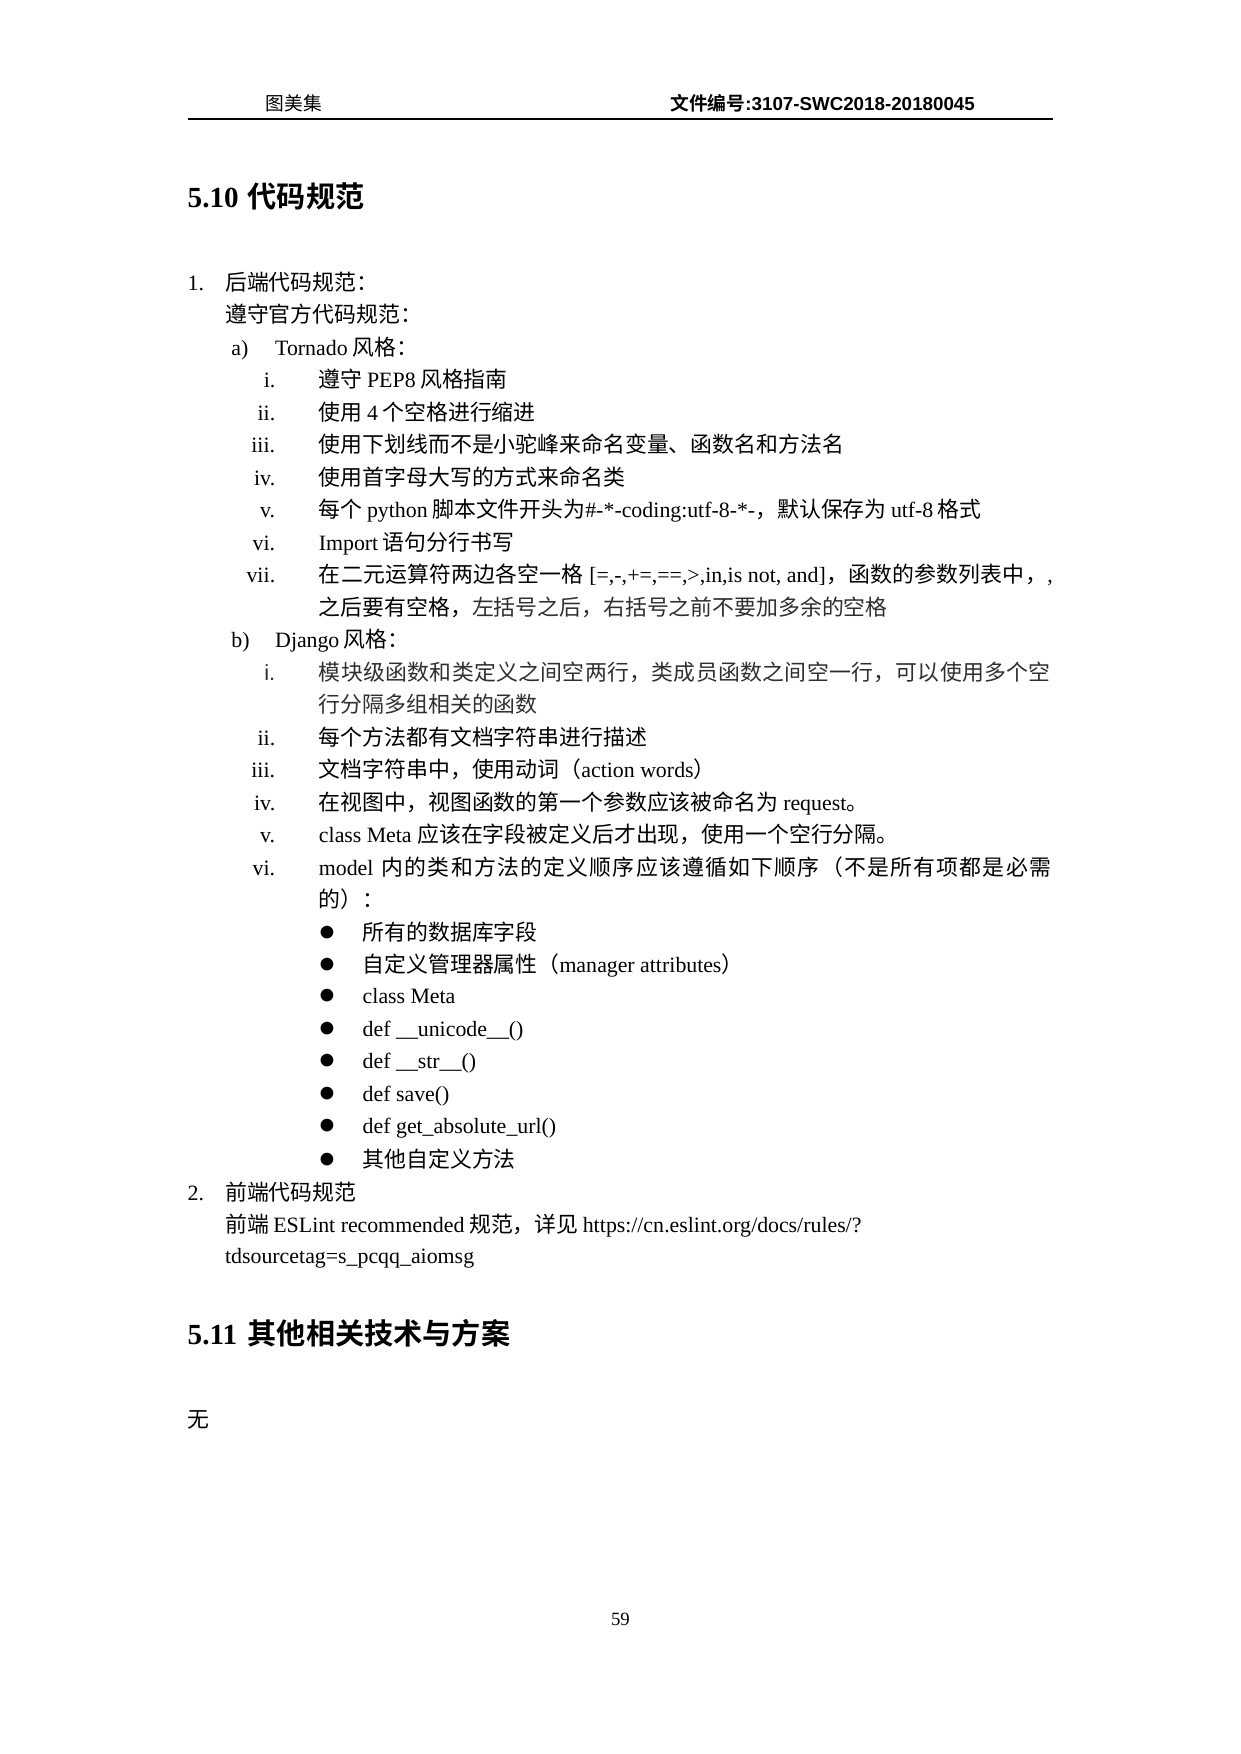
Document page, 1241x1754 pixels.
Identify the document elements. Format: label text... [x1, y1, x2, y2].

list 每个方法都有文档字符串进行描述 [275, 719, 1053, 752]
list 在视图中，视图函数的第一个参数应该被命名为 request。 [275, 784, 1053, 817]
list 模块级函数和类定义之间空两行，类成员函数之间空一行，可以使用多个空行分隔多组相关的函数 [275, 654, 1053, 719]
list 使用首字母大写的方式来命名类 [275, 459, 1053, 492]
list 前端代码规范 [187, 1174, 1053, 1207]
list 在二元运算符两边各空一格 [=,-,+=,==,>,in,is not, and]，函数的参数列表中，,之后要有空格，左括号之后，右括号之前不要加多余的空格 [275, 557, 1053, 622]
list 所有的数据库字段 [319, 914, 1053, 947]
list def __str__() [319, 1044, 1053, 1077]
list 每个python脚本文件开头为#-*-coding:utf-8-*-，默认保存为utf-8格式 [275, 492, 1053, 524]
list 其他自定义方法 [319, 1142, 1053, 1174]
list Django风格： [231, 622, 1053, 654]
subtitle 其他相关技术与方案 [187, 1299, 1053, 1364]
list 使用下划线而不是小驼峰来命名变量、函数名和方法名 [275, 427, 1053, 459]
list class Meta [319, 979, 1053, 1012]
list 自定义管理器属性（manager attributes） [319, 947, 1053, 979]
subtitle 代码规范 [187, 162, 1053, 227]
list 文档字符串中，使用动词（action words） [275, 752, 1053, 784]
list model 内的类和方法的定义顺序应该遵循如下顺序（不是所有项都是必需的）： [275, 849, 1053, 914]
list def get_absolute_url() [319, 1109, 1053, 1142]
list class Meta 应该在字段被定义后才出现，使用一个空行分隔。 [275, 817, 1053, 849]
list 遵守官方代码规范： [225, 297, 1053, 329]
list def __unicode__() [319, 1012, 1053, 1044]
list def save() [319, 1077, 1053, 1109]
list Import语句分行书写 [275, 524, 1053, 557]
list 使用4个空格进行缩进 [275, 394, 1053, 427]
text 无 [187, 1402, 1053, 1434]
list 遵守PEP8风格指南 [275, 362, 1053, 394]
list Tornado风格： [231, 329, 1053, 362]
list 后端代码规范： [187, 264, 1053, 297]
list 前端ESLint recommended规范，详见https://cn.eslint.org/docs/rules/?tdsourcetag=s_pcqq_aiomsg [225, 1207, 1053, 1272]
